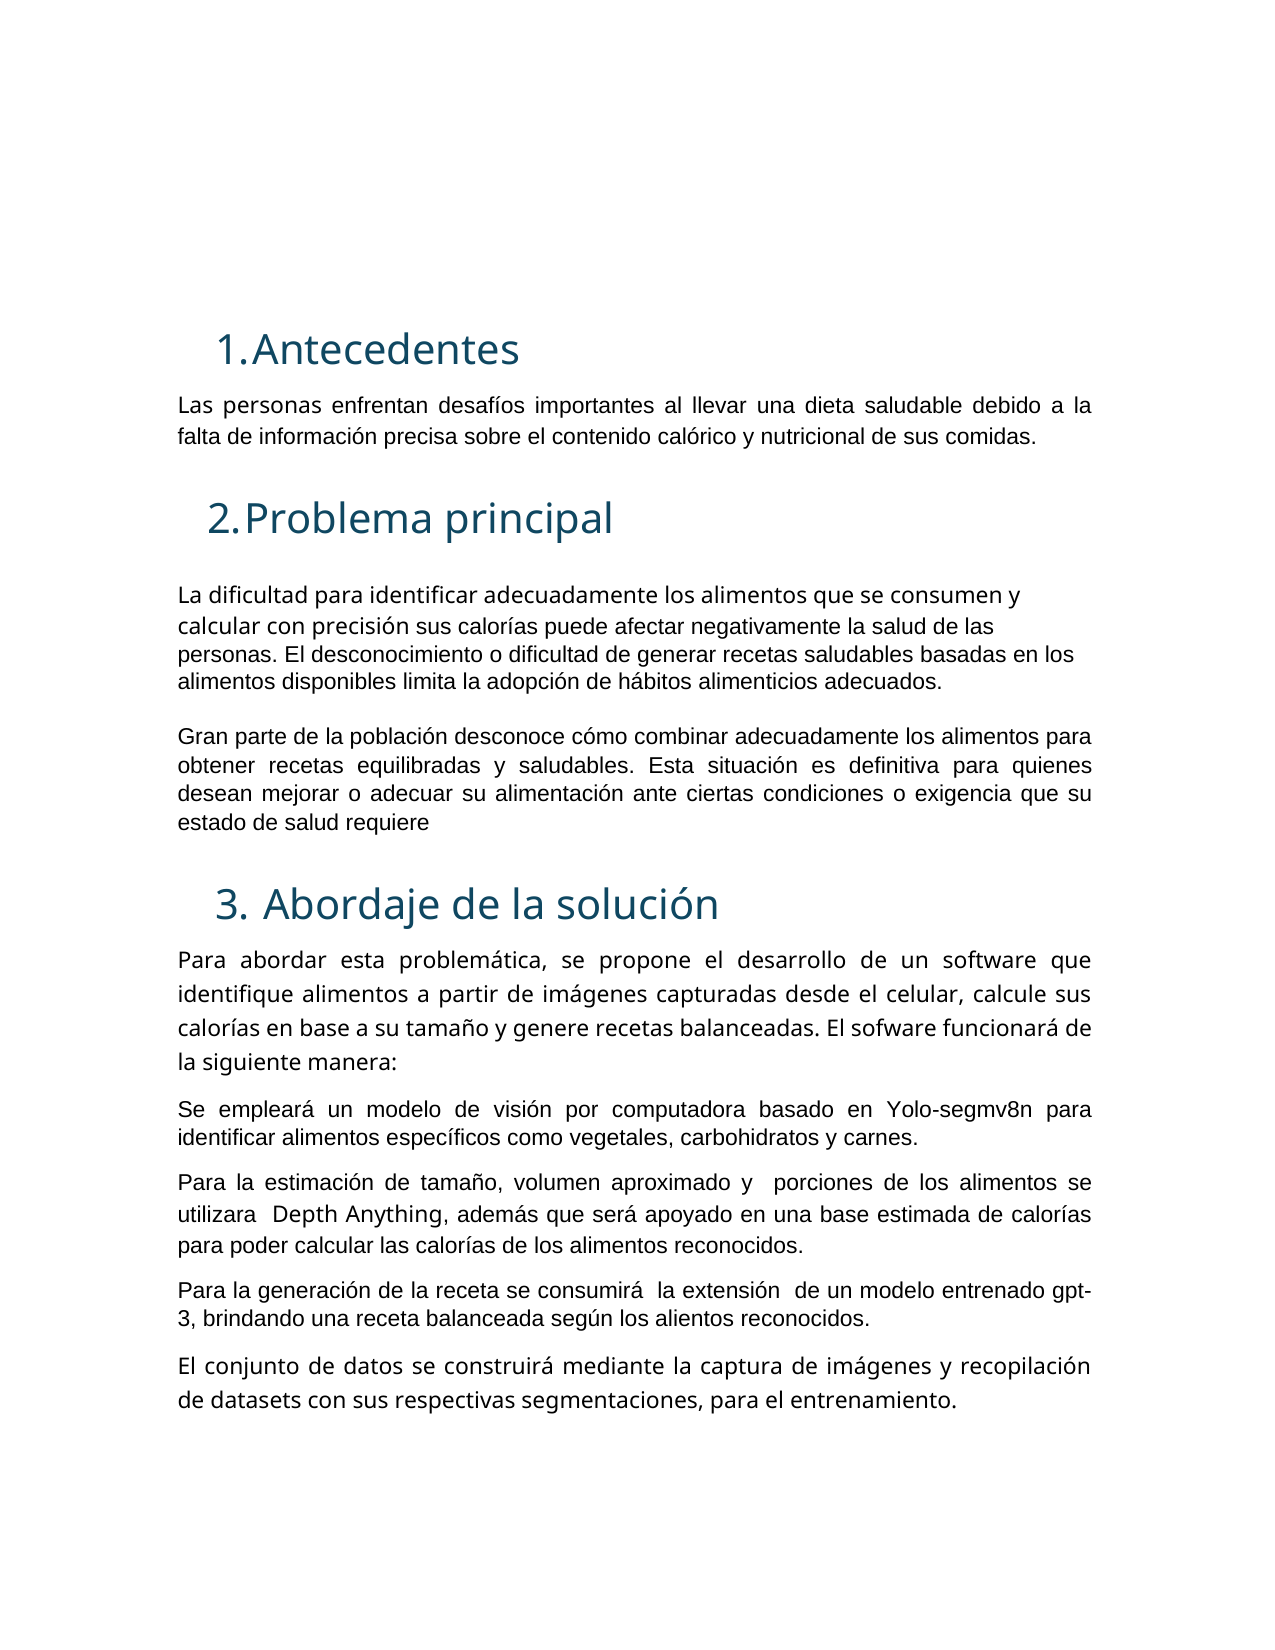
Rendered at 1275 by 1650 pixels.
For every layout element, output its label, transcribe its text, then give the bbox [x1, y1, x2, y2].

text Gran parte de la población desconoce cómo combinar adecuadamente los alimentos para obtener recetas equilibradas y saludables. Esta situación es definitiva para quienes desean mejorar o adecuar su alimentación ante ciertas condiciones o exigencia que su estado de salud requiere [177, 723, 1093, 835]
text Para la estimación de tamaño, volumen aproximado y porciones de los alimentos se utilizara Depth Anything, además que será apoyado en una base estimada de calorías para poder calcular las calorías de los alimentos reconocidos. [177, 1169, 1093, 1258]
text El conjunto de datos se construirá mediante la captura de imágenes y recopilación de datasets con sus respectivas segmentaciones, para el entrenamiento. [177, 1350, 1093, 1415]
text Para abordar esta problemática, se propone el desarrollo de un software que identifique alimentos a partir de imágenes capturadas desde el celular, calcule sus calorías en base a su tamaño y genere recetas balanceadas. El sofware funcionará de la siguiente manera: [177, 944, 1093, 1077]
text Para la generación de la receta se consumirá la extensión de un modelo entrenado gpt-3, brindando una receta balanceada según los alientos reconocidos. [177, 1277, 1093, 1331]
text Se empleará un modelo de visión por computadora basado en Yolo-segmv8n para identificar alimentos específicos como vegetales, carbohidratos y carnes. [177, 1096, 1093, 1151]
subtitle Problema principal [207, 488, 1098, 545]
text Las personas enfrentan desafíos importantes al llevar una dieta saludable debido a la falta de información precisa sobre el contenido calórico y nutricional de sus comidas. [177, 389, 1093, 449]
subtitle Abordaje de la solución [215, 874, 1098, 931]
subtitle Antecedentes [215, 320, 1098, 376]
text La dificultad para identificar adecuadamente los alimentos que se consumen y calcular con precisión sus calorías puede afectar negativamente la salud de las personas. El desconocimiento o dificultad de generar recetas saludables basadas en los alimentos disponibles limita la adopción de hábitos alimenticios adecuados. [177, 579, 1098, 694]
